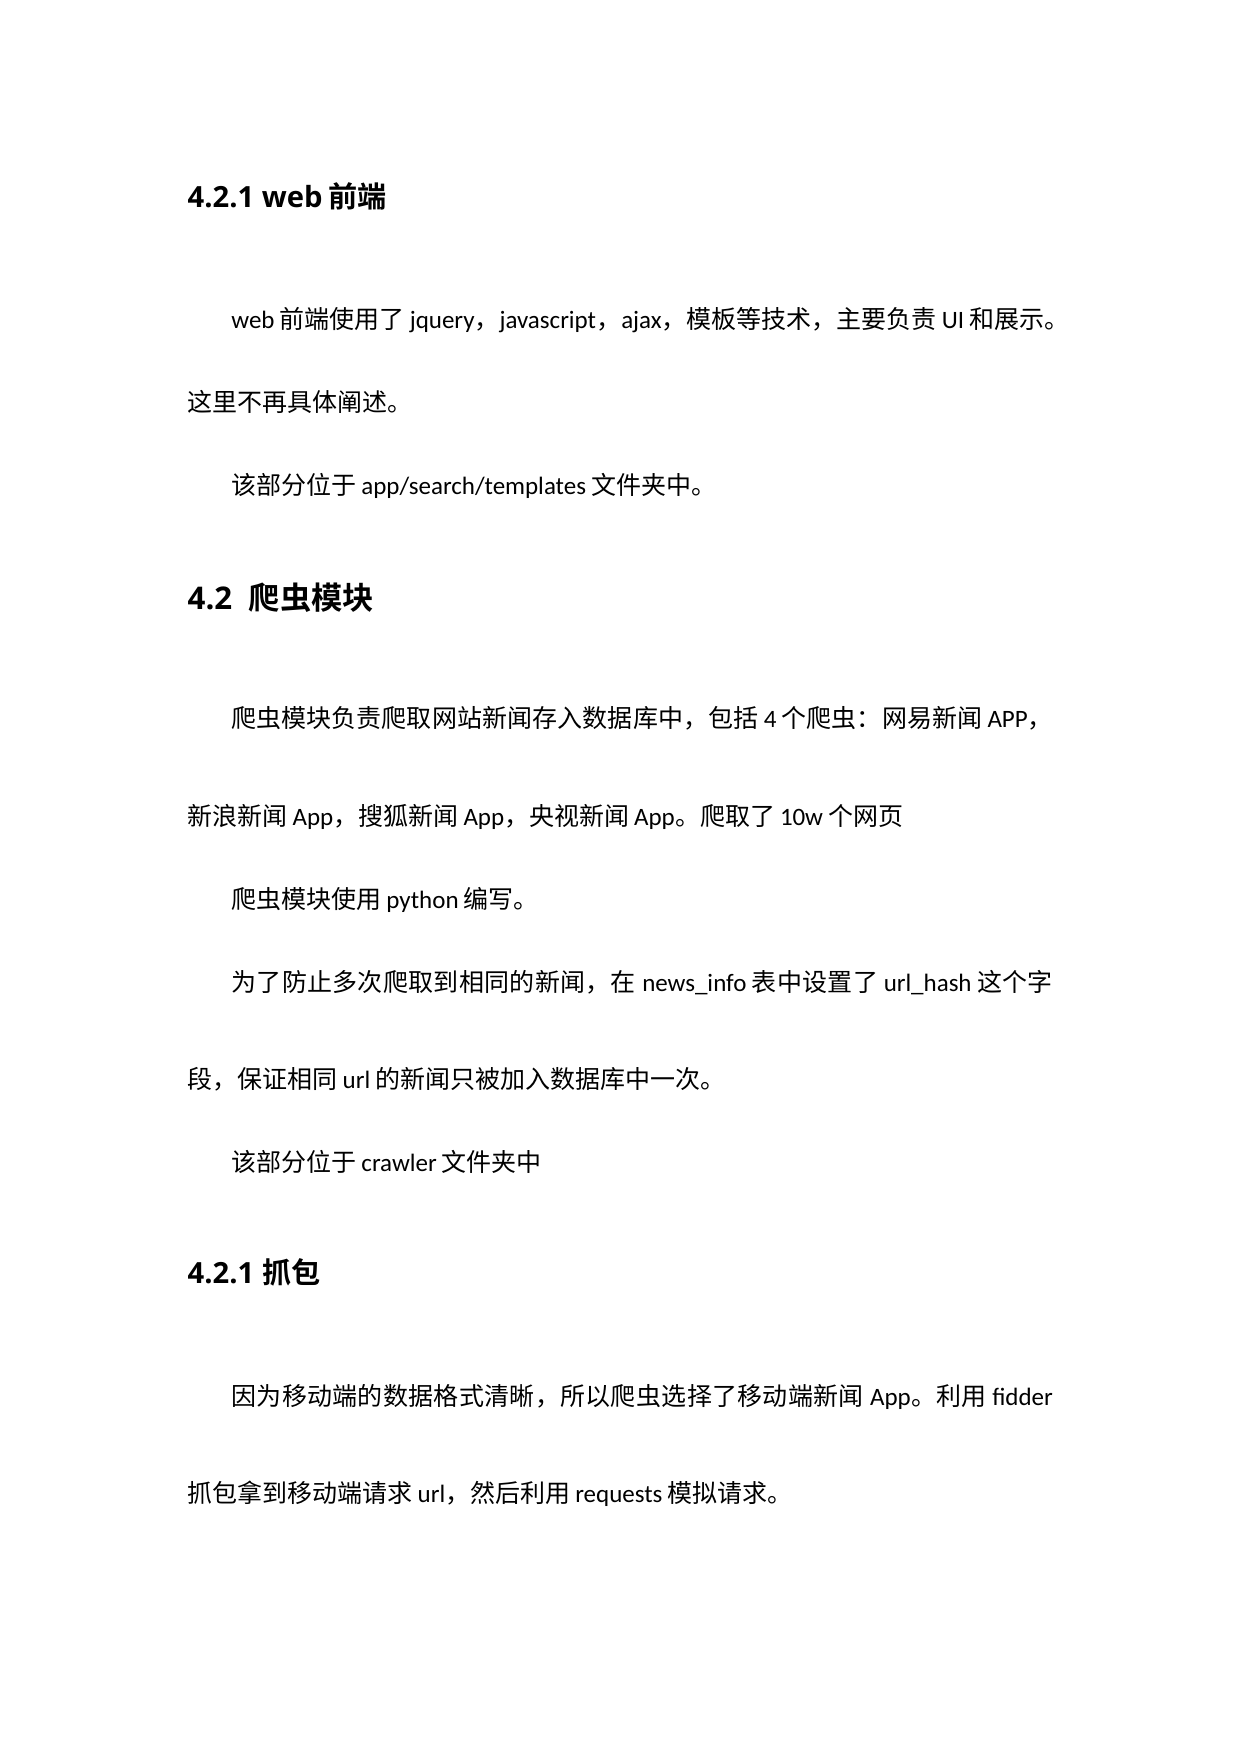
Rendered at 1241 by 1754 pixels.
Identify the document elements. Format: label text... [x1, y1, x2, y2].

subtitle 4.2.1 抓包 [187, 1239, 1053, 1304]
text 为了防止多次爬取到相同的新闻，在news_info表中设置了url_hash这个字段，保证相同url的新闻只被加入数据库中一次。 [187, 948, 1053, 1110]
text 该部分位于crawler文件夹中 [187, 1128, 1053, 1193]
text 爬虫模块使用python编写。 [187, 865, 1053, 930]
text 因为移动端的数据格式清晰，所以爬虫选择了移动端新闻App。利用fidder抓包拿到移动端请求url，然后利用requests模拟请求。 [187, 1362, 1053, 1524]
subtitle 4.2.1 web前端 [187, 162, 1053, 227]
text 该部分位于app/search/templates文件夹中。 [187, 451, 1053, 516]
text 爬虫模块负责爬取网站新闻存入数据库中，包括4个爬虫：网易新闻APP，新浪新闻App，搜狐新闻App，央视新闻App。爬取了10w个网页 [187, 684, 1053, 847]
text web前端使用了jquery，javascript，ajax，模板等技术，主要负责UI和展示。 [187, 285, 1053, 350]
text 这里不再具体阐述。 [187, 368, 1053, 433]
subtitle 4.2 爬虫模块 [187, 563, 1053, 628]
